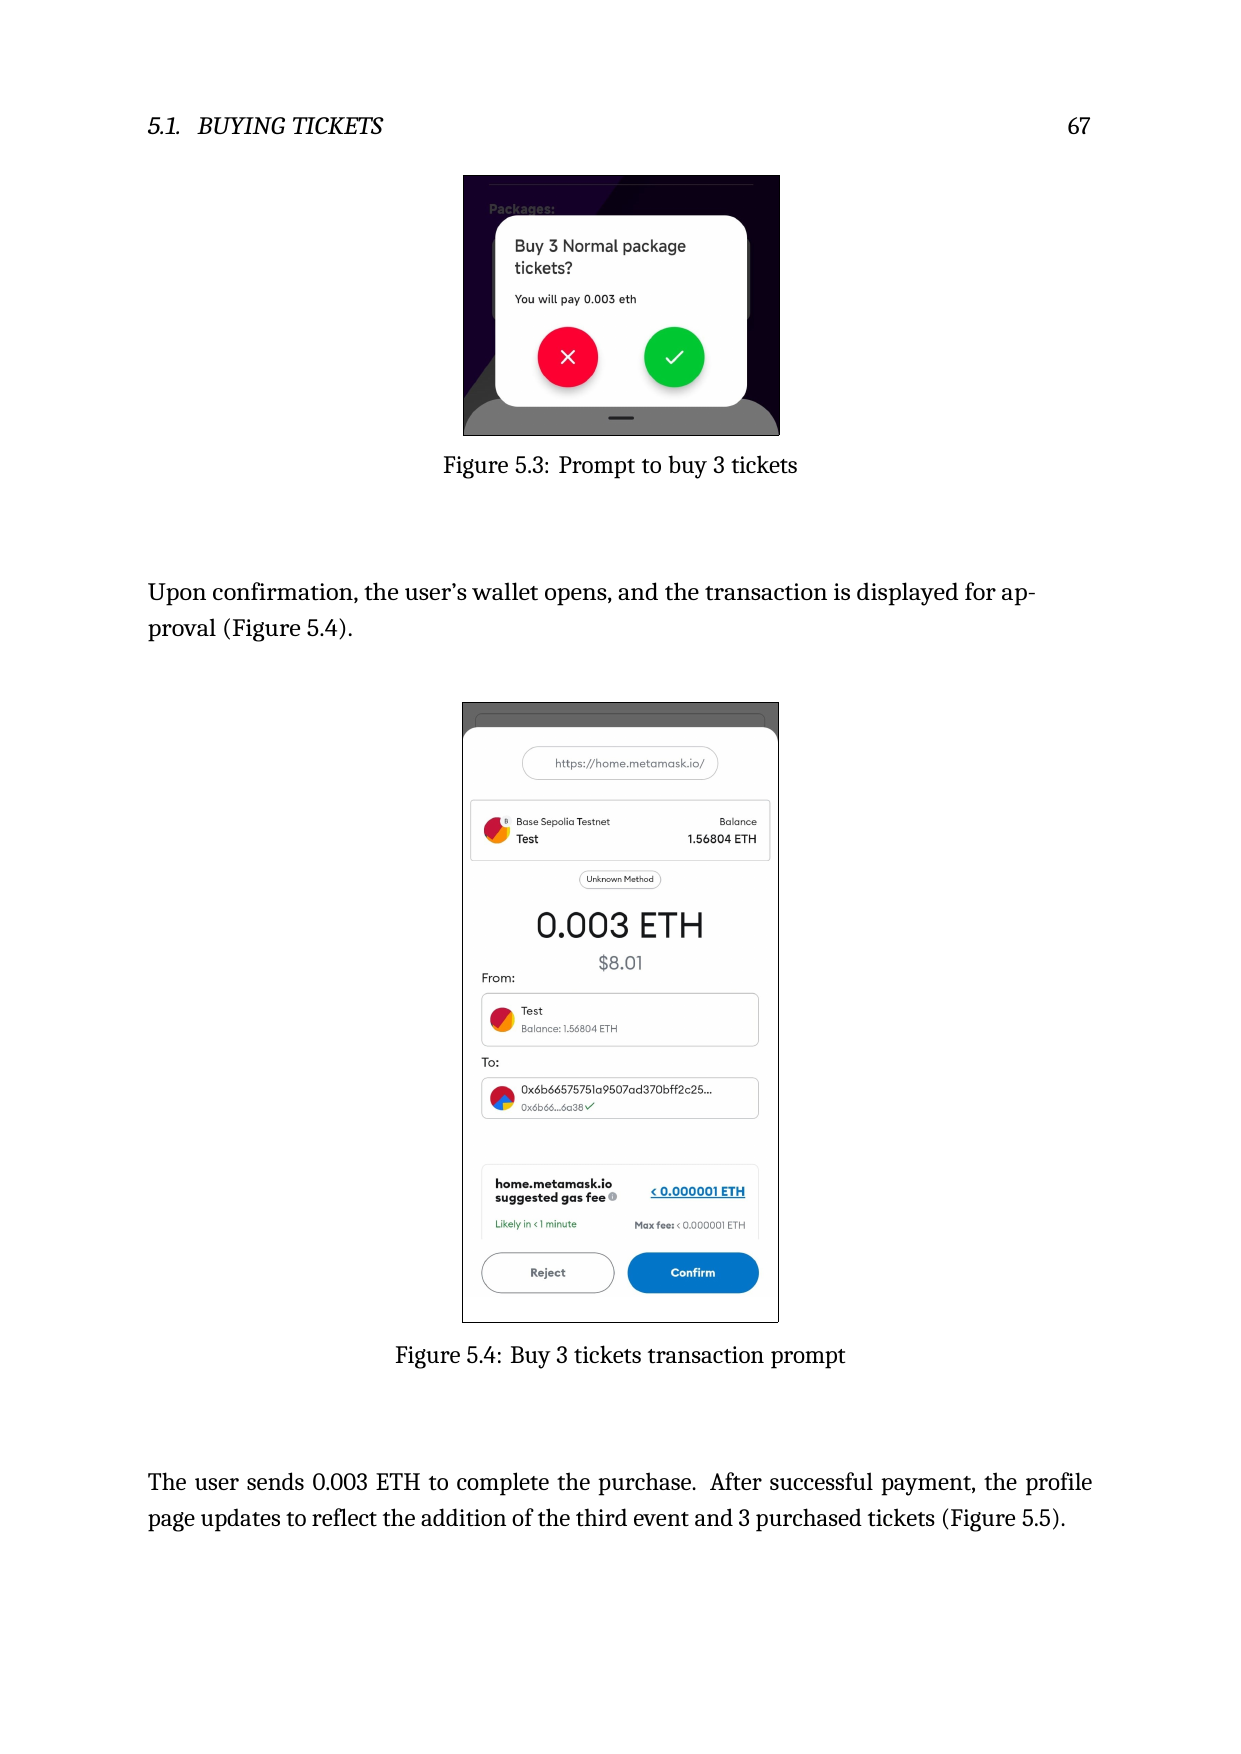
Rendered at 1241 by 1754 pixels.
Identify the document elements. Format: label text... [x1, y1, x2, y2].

picture [464, 176, 779, 435]
picture [463, 703, 778, 717]
text Upon confirmation, the user’s wallet opens, and the transaction is displayed for ap- proval (Figure 5.4). [148, 578, 1106, 642]
text The user sends 0.003 ETH to complete the purchase. After successful payment, the profile page updates to reflect the addition of the third event and 3 purchased tickets (Figure 5.5). [148, 1468, 1093, 1533]
text Figure 5.4: Buy 3 tickets transaction prompt [103, 717, 1137, 1370]
text Figure 5.3: Prompt to buy 3 tickets [103, 451, 1137, 480]
